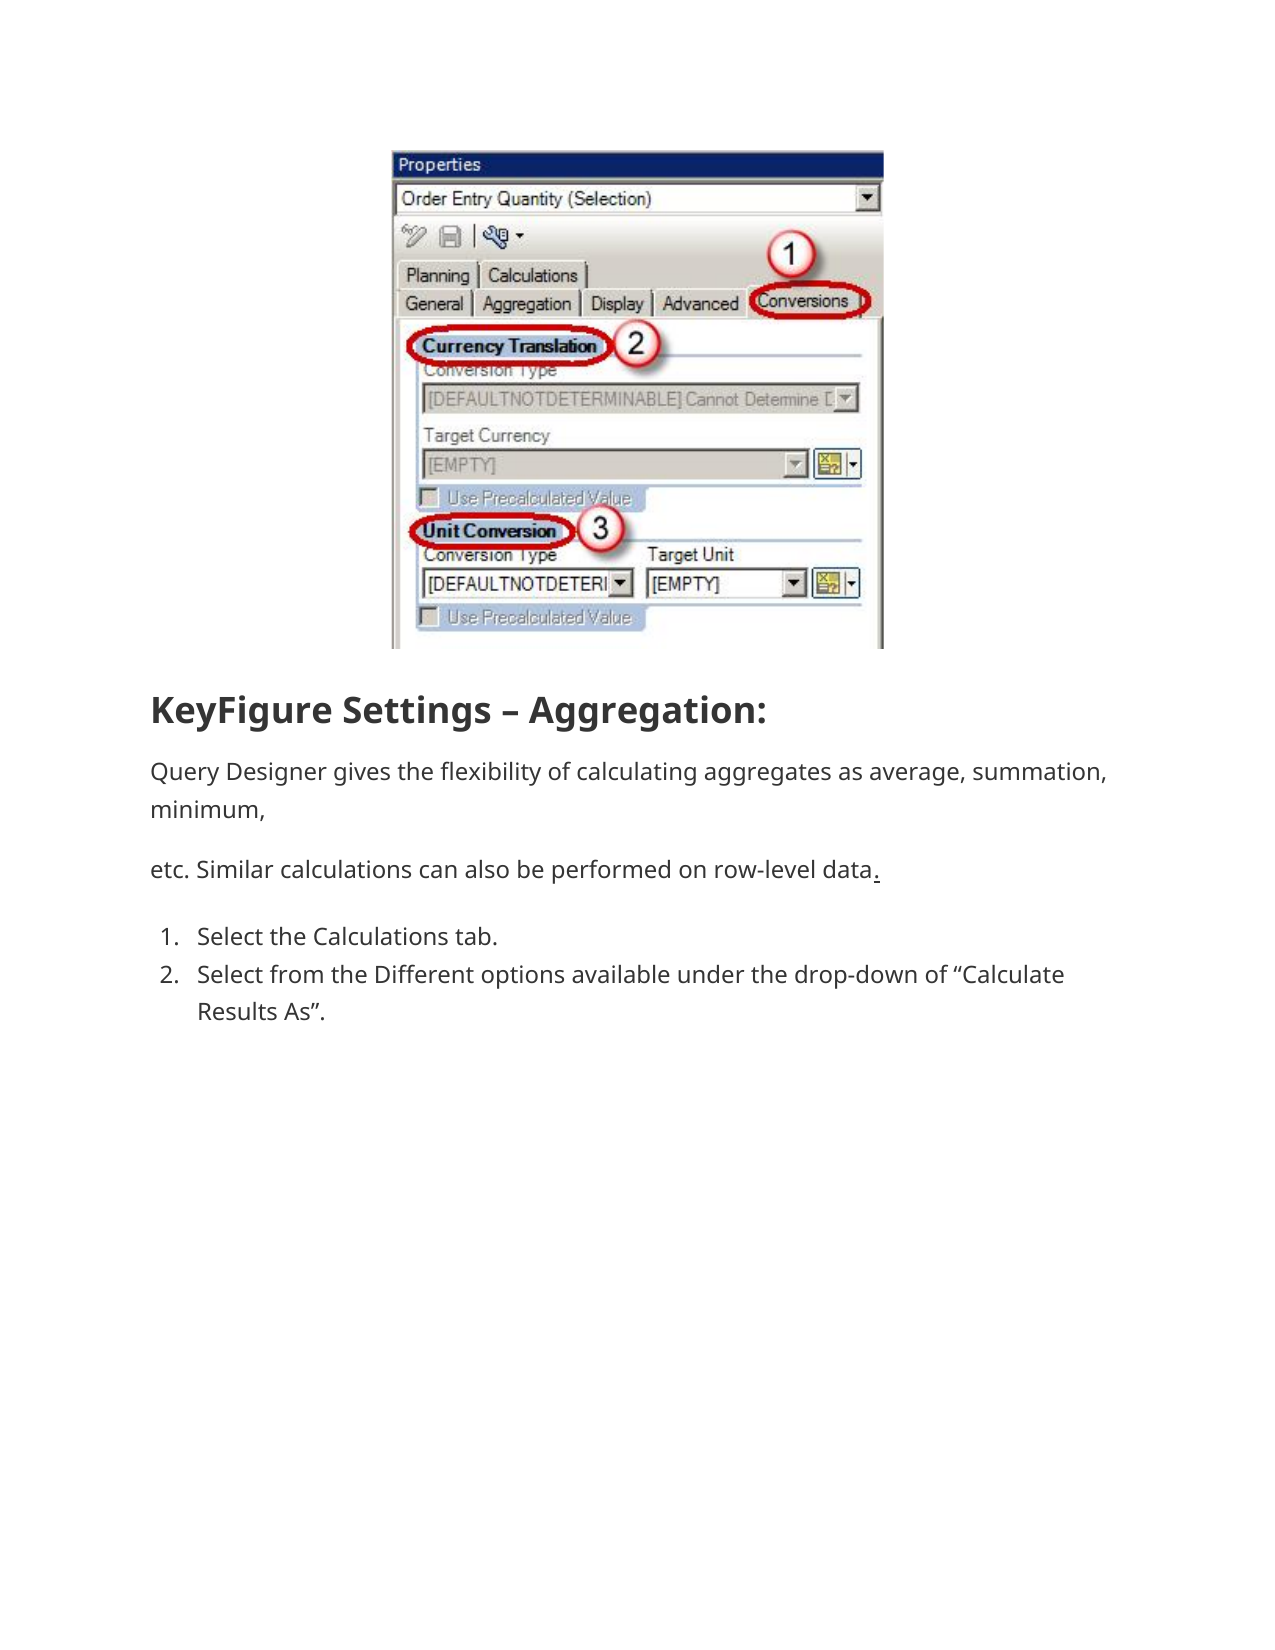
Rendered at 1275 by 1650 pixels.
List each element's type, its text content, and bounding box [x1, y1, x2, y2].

list Select the Calculations tab. [159, 915, 1125, 953]
list Select from the Different options available under the drop-down of “Calculate Results As”. [159, 953, 1125, 1028]
picture [391, 150, 884, 649]
text KeyFigure Settings – Aggregation: [150, 672, 1125, 734]
text etc. Similar calculations can also be performed on row-level data. [150, 848, 1125, 886]
text Query Designer gives the flexibility of calculating aggregates as average, summation, minimum, [150, 750, 1125, 825]
